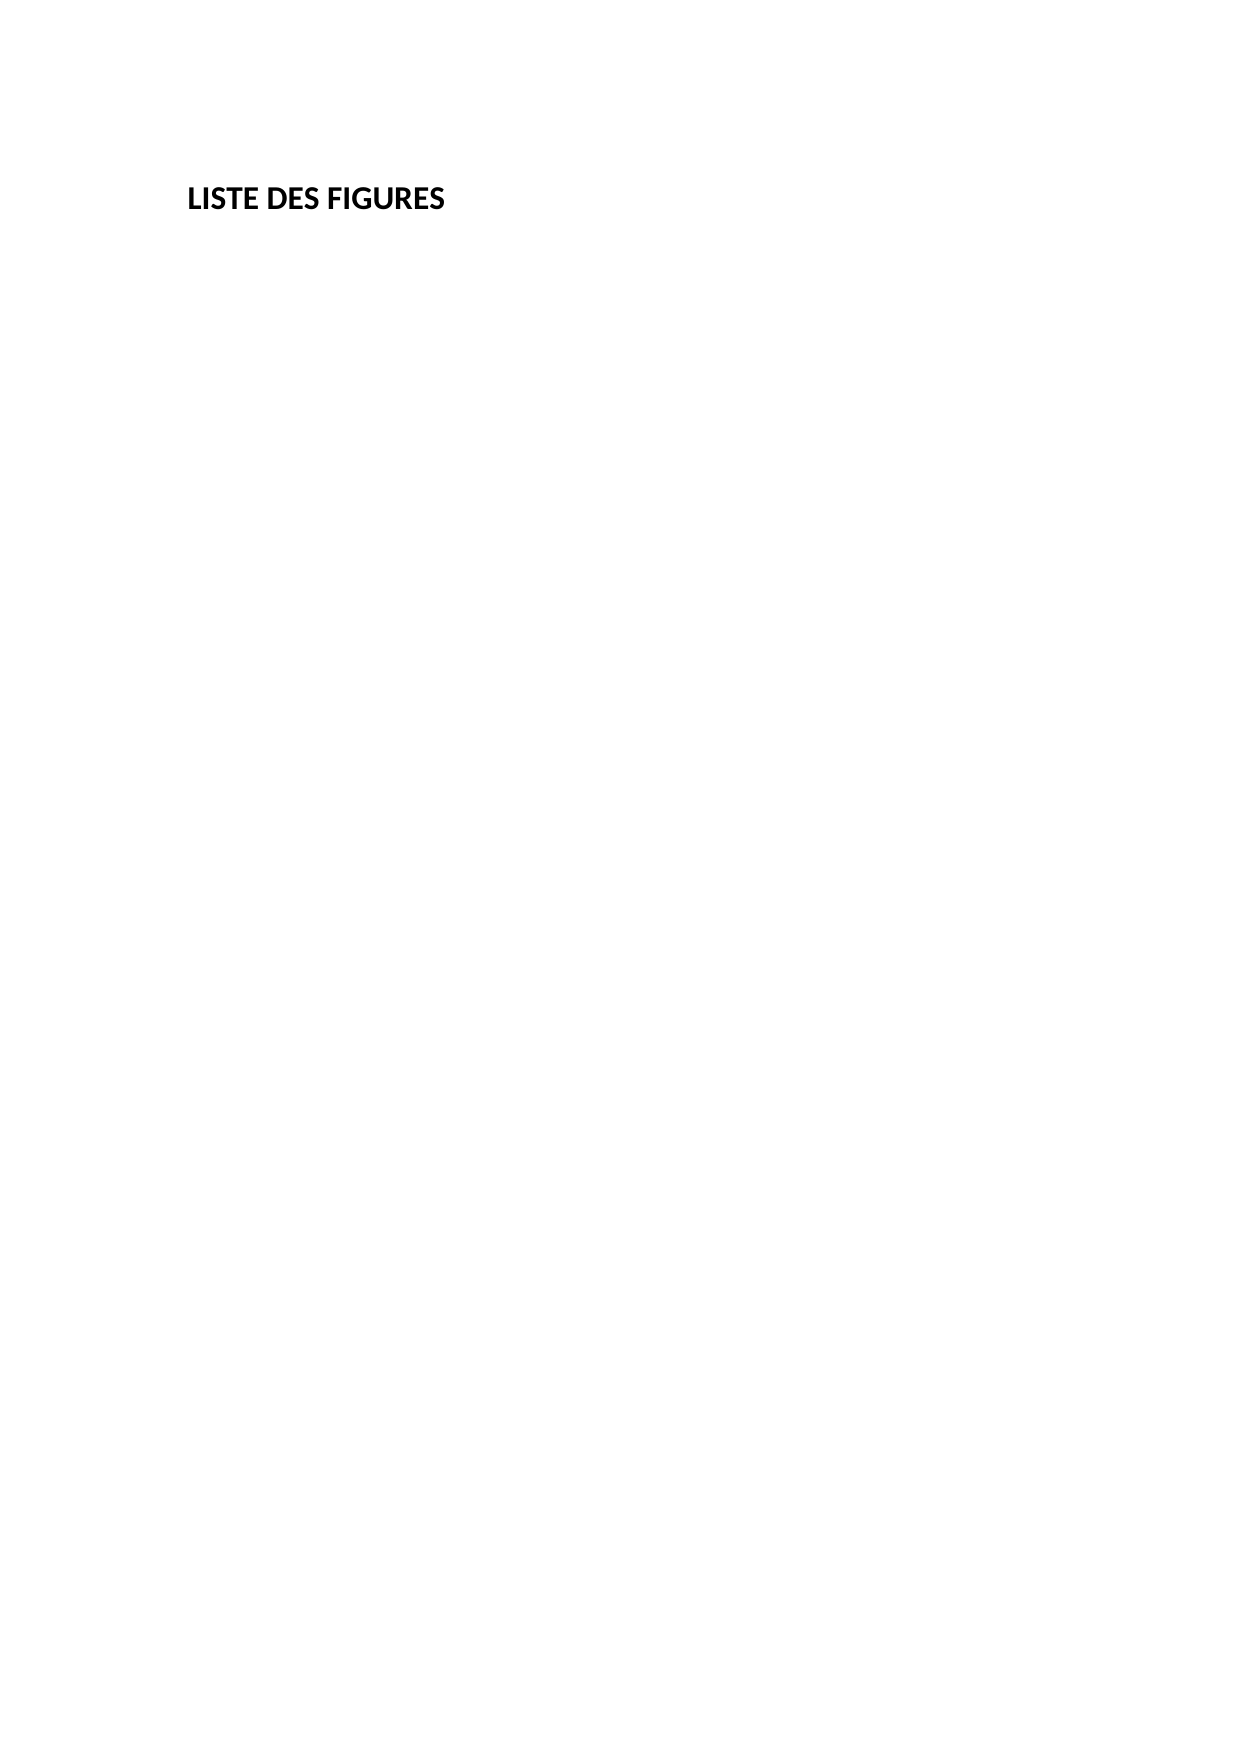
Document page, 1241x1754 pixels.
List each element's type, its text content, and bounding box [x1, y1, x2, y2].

subtitle LISTE DES FIGURES [187, 177, 1053, 218]
